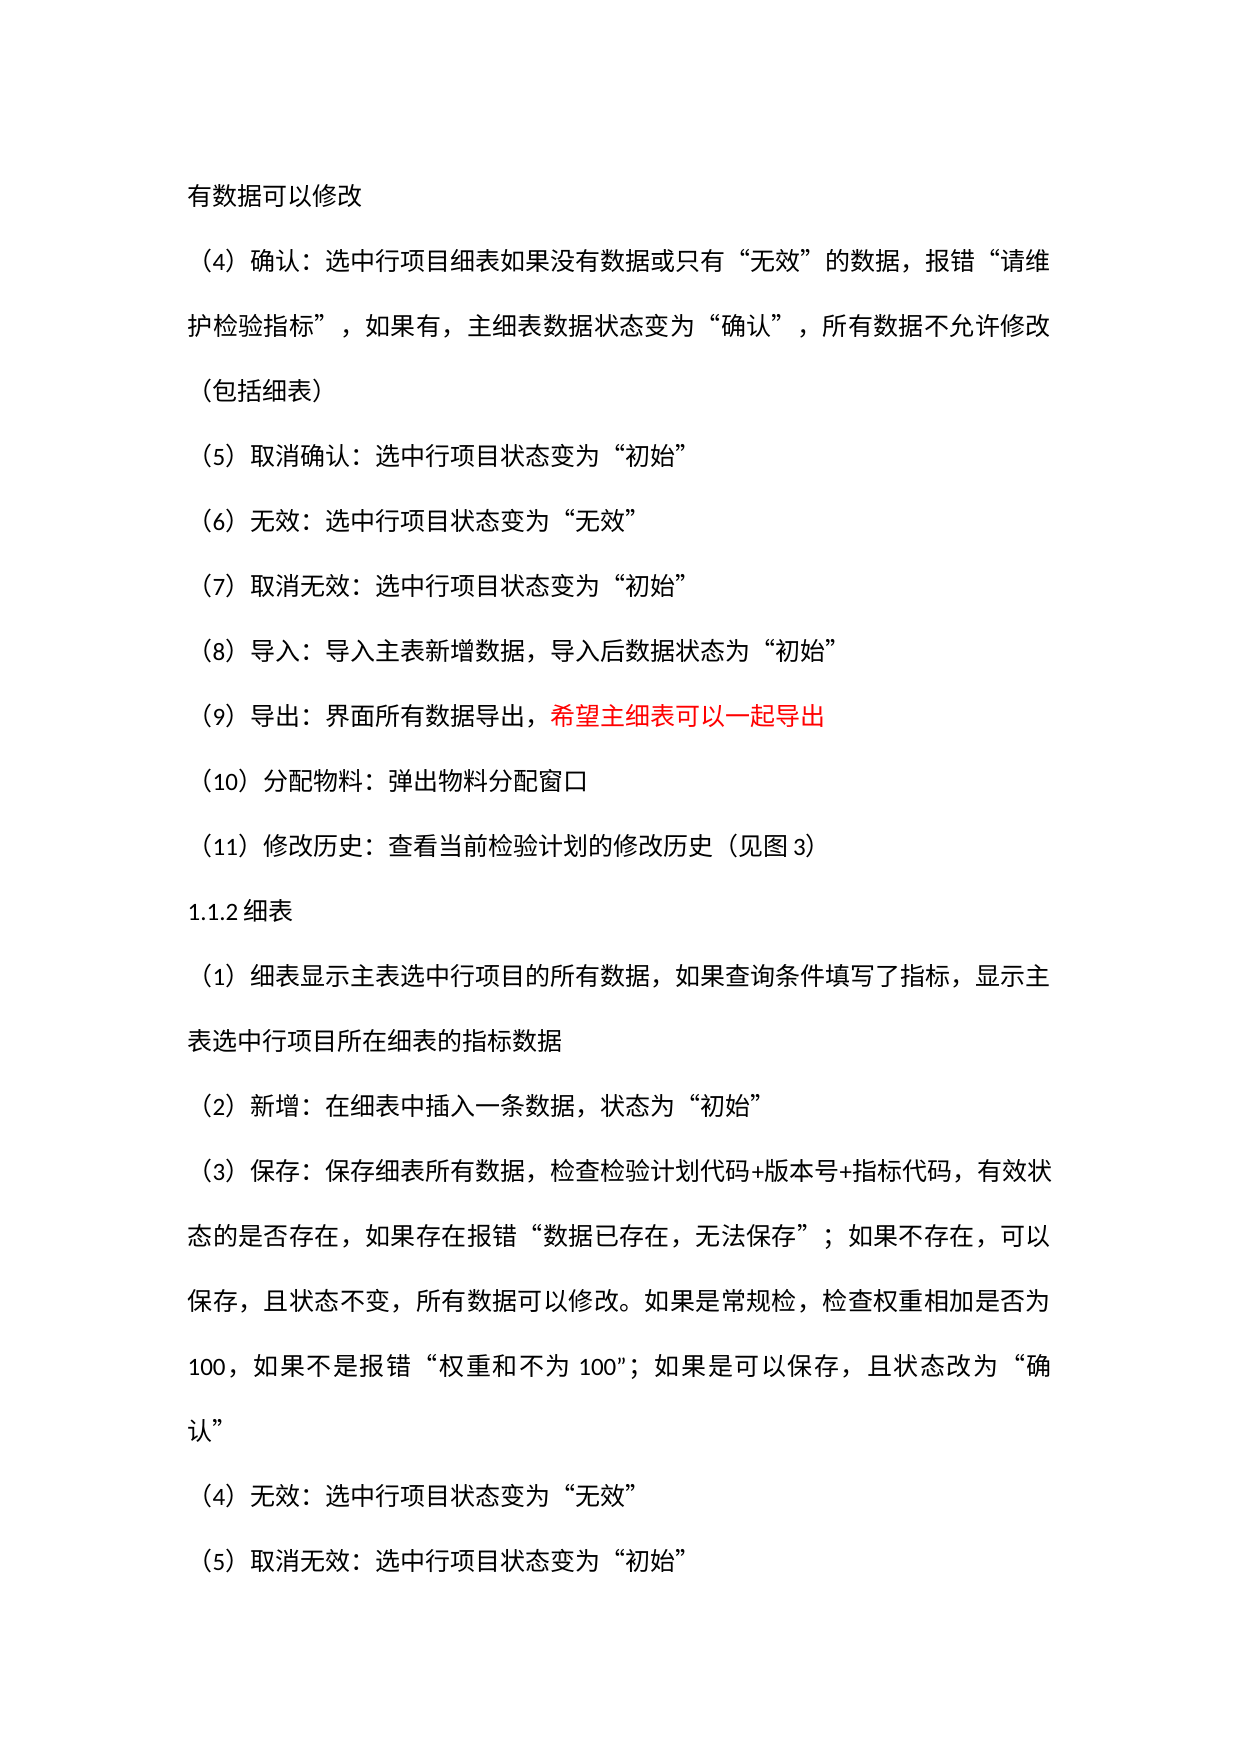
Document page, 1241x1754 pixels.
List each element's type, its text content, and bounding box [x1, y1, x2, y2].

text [187, 162, 1053, 227]
text （3）保存：保存细表所有数据，检查检验计划代码+版本号+指标代码，有效状态的是否存在，如果存在报错“数据已存在，无法保存”；如果不存在，可以保存，且状态不变，所有数据可以修改。如果是常规检，检查权重相加是否为100，如果不是报错“权重和不为100”；如果是可以保存，且状态改为“确认” [187, 1137, 1053, 1462]
text （7）取消无效：选中行项目状态变为“初始” [187, 552, 1053, 617]
text （1）细表显示主表选中行项目的所有数据，如果查询条件填写了指标，显示主表选中行项目所在细表的指标数据 [187, 942, 1053, 1072]
text （5）取消确认：选中行项目状态变为“初始” [187, 422, 1053, 487]
text （9）导出：界面所有数据导出，希望主细表可以一起导出 [187, 682, 1053, 747]
text （8）导入：导入主表新增数据，导入后数据状态为“初始” [187, 617, 1053, 682]
text （11）修改历史：查看当前检验计划的修改历史（见图3） [187, 812, 1053, 877]
text （4）确认：选中行项目细表如果没有数据或只有“无效”的数据，报错“请维护检验指标”，如果有，主细表数据状态变为“确认”，所有数据不允许修改（包括细表） [187, 227, 1053, 422]
text （4）无效：选中行项目状态变为“无效” [187, 1462, 1053, 1527]
text （10）分配物料：弹出物料分配窗口 [187, 747, 1053, 812]
text （2）新增：在细表中插入一条数据，状态为“初始” [187, 1072, 1053, 1137]
text （5）取消无效：选中行项目状态变为“初始” [187, 1527, 1053, 1592]
text （6）无效：选中行项目状态变为“无效” [187, 487, 1053, 552]
text 1.1.2细表 [187, 877, 1053, 942]
